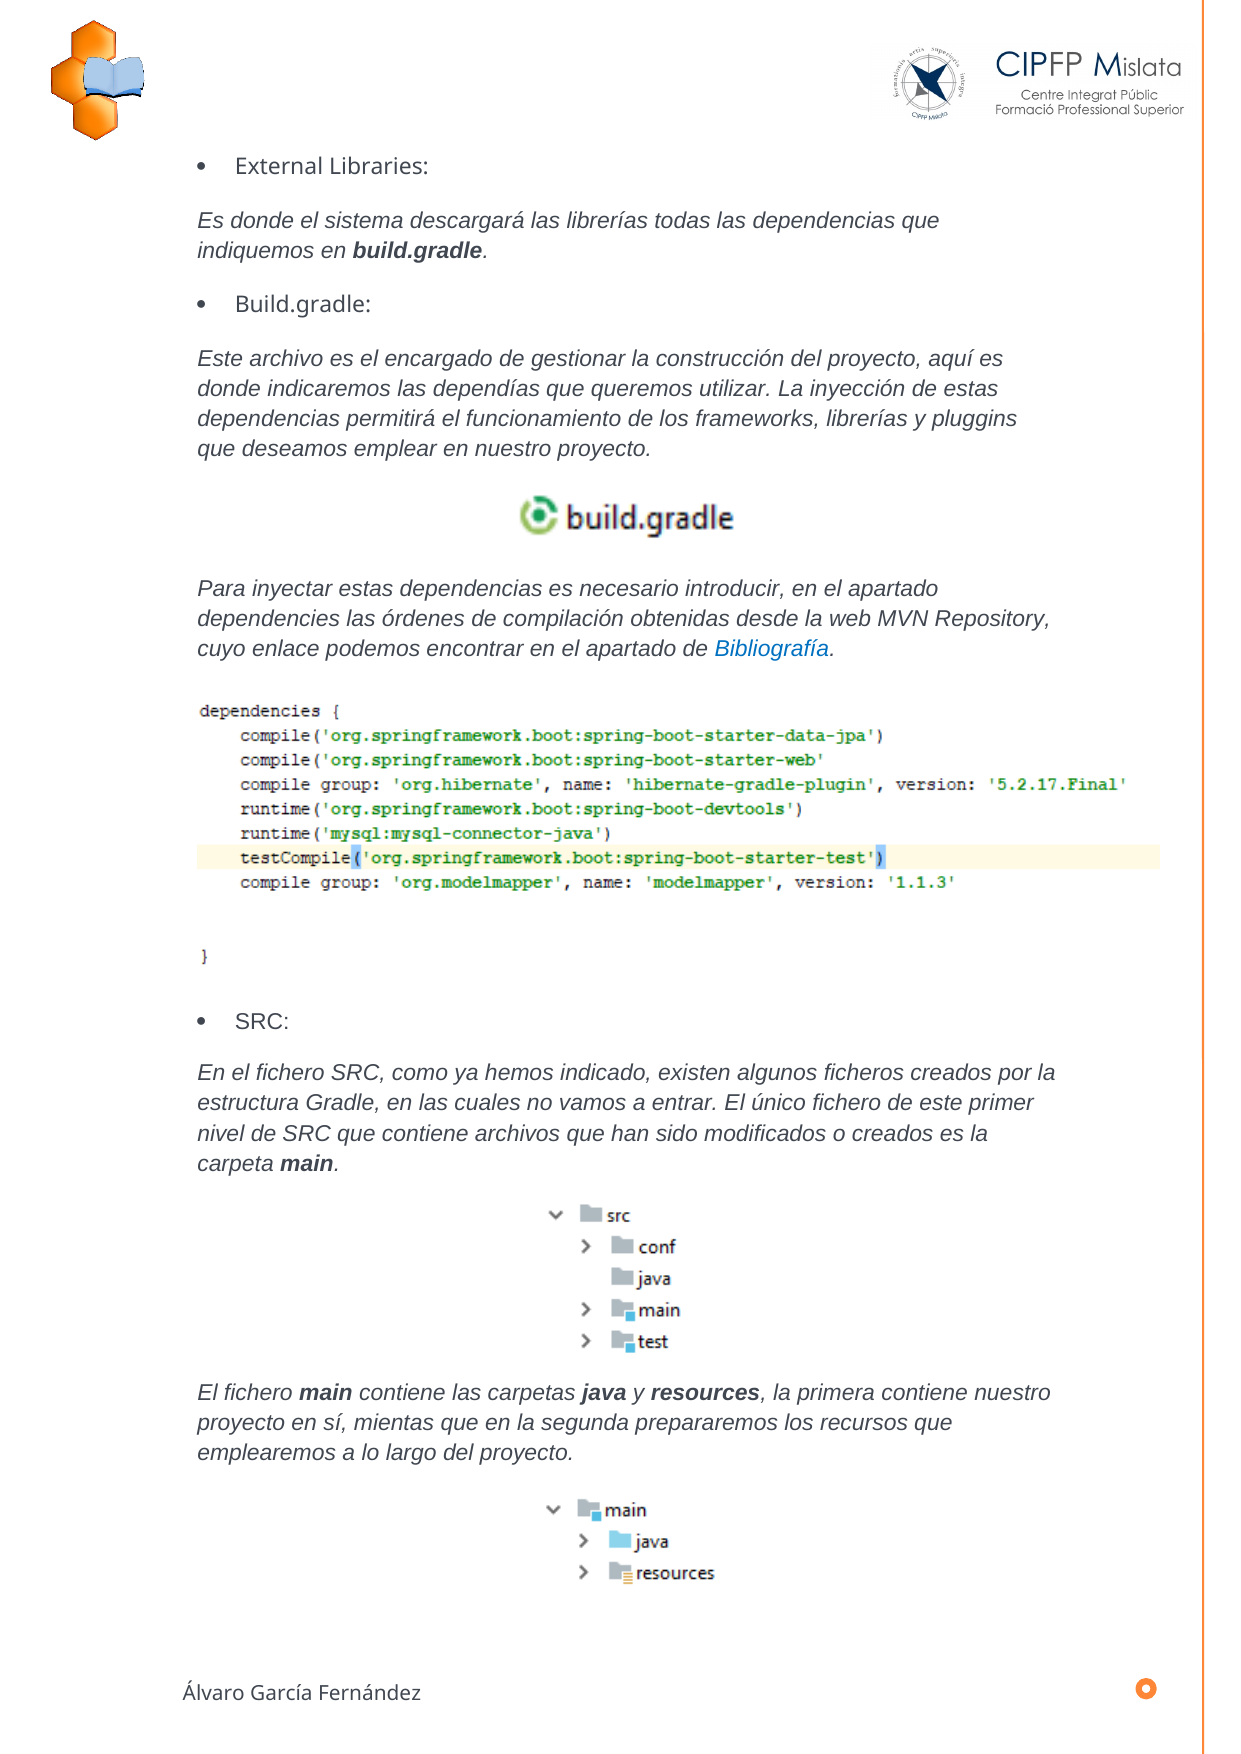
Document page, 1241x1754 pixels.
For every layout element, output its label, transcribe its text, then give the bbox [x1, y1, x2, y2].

picture [500, 486, 755, 549]
picture [479, 1490, 776, 1592]
text En el fichero SRC, como ya hemos indicado, existen algunos ficheros creados por la estructura Gradle, en las cuales no vamos a entrar. El único fichero de este primer nivel de SRC que contiene archivos que han sido modificados o creados es la carpeta main. [197, 1059, 1058, 1176]
list Build.gradle: [197, 288, 1058, 319]
list SRC: [197, 1008, 1058, 1034]
text El fichero main contiene las carpetas java y resources, la primera contiene nuestro proyecto en sí, mientas que en la segunda prepararemos los recursos que emplearemos a lo largo del proyecto. [197, 1379, 1058, 1466]
text Este archivo es el encargado de gestionar la construcción del proyecto, aquí es donde indicaremos las dependías que queremos utilizar. La inyección de estas dependencias permitirá el funcionamiento de los frameworks, librerías y pluggins que deseamos emplear en nuestro proyecto. [197, 345, 1058, 462]
list External Libraries: [197, 150, 1058, 181]
picture [513, 1200, 742, 1354]
text Es donde el sistema descargará las librerías todas las dependencias que indiquemos en build.gradle. [197, 207, 1058, 263]
picture [41, 18, 164, 141]
text Para inyectar estas dependencias es necesario introducir, en el apartado dependencies las órdenes de compilación obtenidas desde la web MVN Repository, cuyo enlace podemos encontrar en el apartado de Bibliografía. [197, 574, 1058, 661]
picture [197, 685, 1160, 983]
